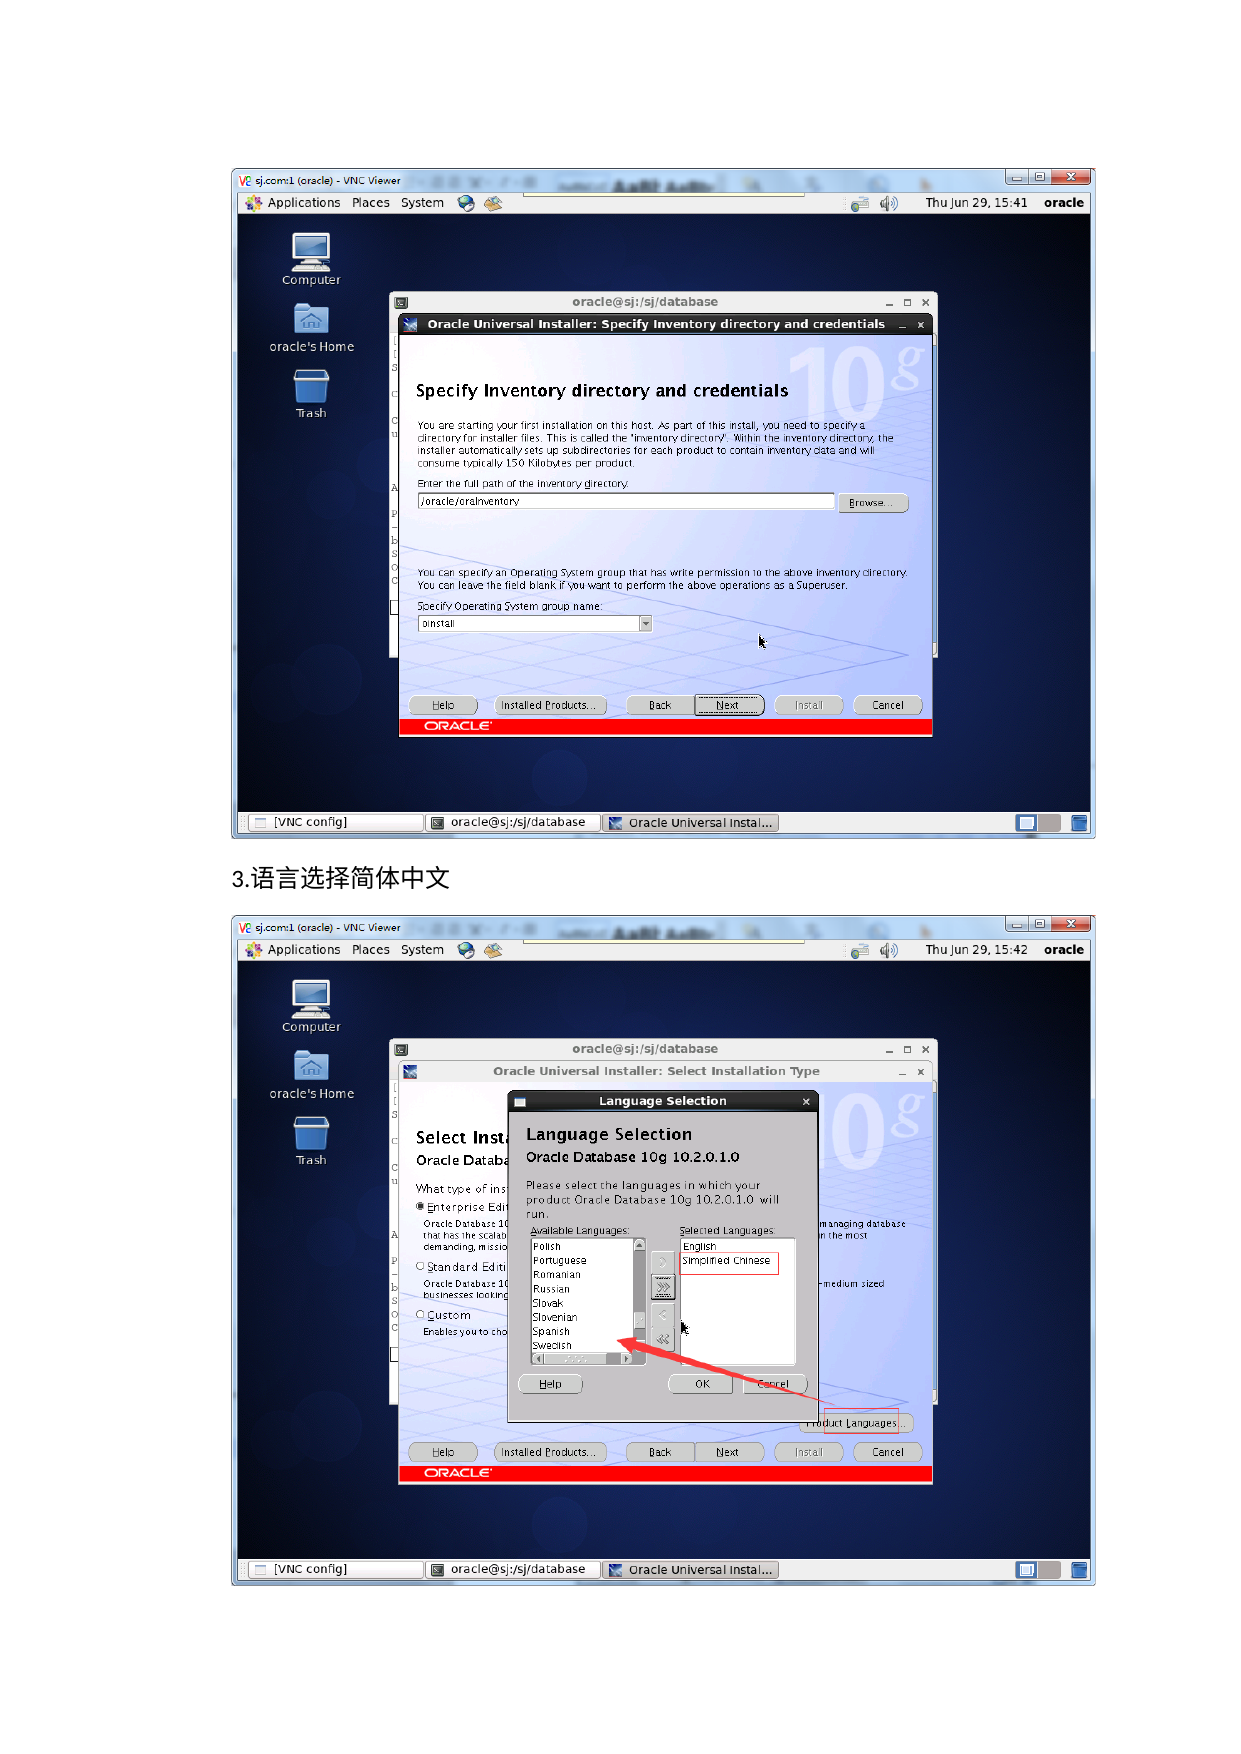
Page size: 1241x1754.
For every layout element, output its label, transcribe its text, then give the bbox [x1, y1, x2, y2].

text 3.语言选择简体中文 [187, 844, 1053, 909]
picture [231, 168, 1096, 839]
picture [231, 915, 1096, 1586]
